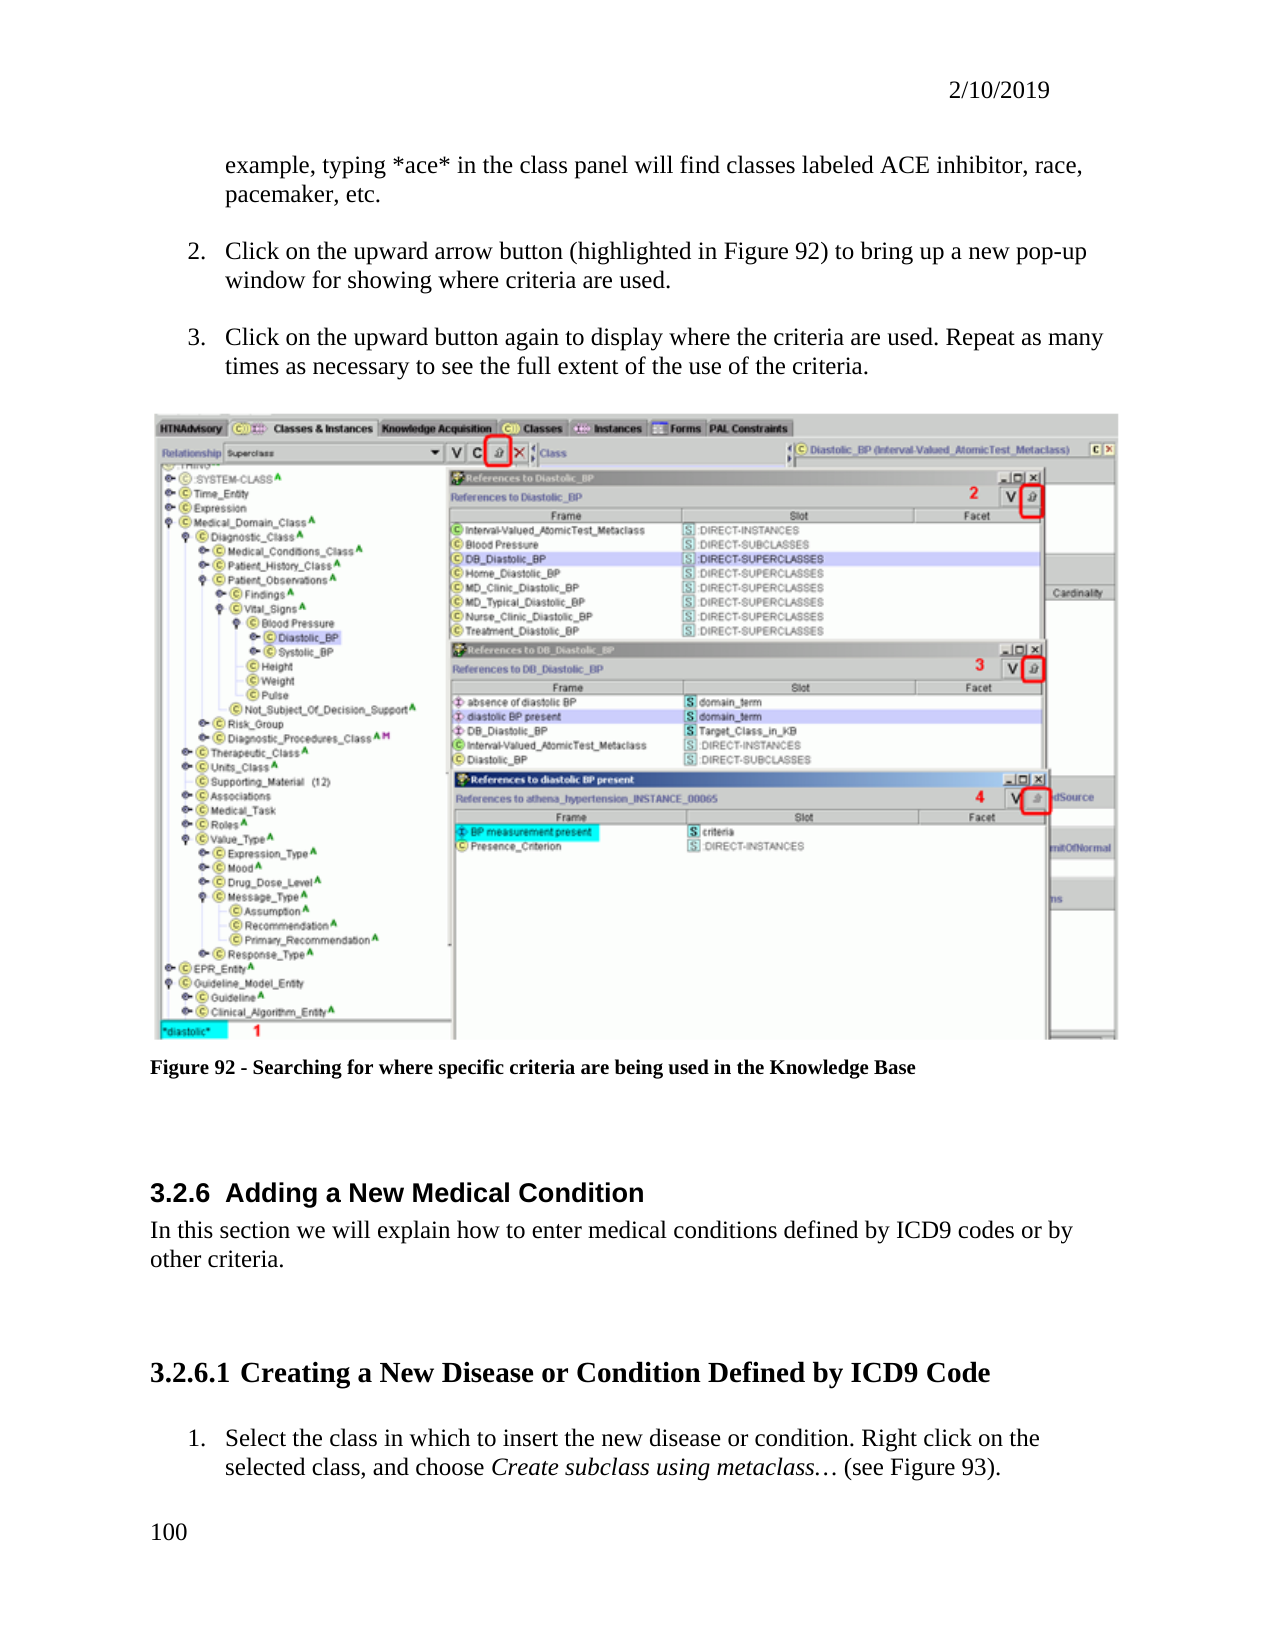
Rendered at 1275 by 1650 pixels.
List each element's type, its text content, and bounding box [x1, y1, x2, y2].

text In this section we will explain how to enter medical conditions defined by ICD9 codes or by other criteria. [150, 1215, 1125, 1272]
subtitle Creating a New Disease or Condition Defined by ICD9 Code [150, 1355, 1125, 1388]
picture [150, 408, 1125, 1043]
list Click on the upward button again to display where the criteria are used. Repeat as many times as necessary to see the full extent of the use of the criteria. [187, 322, 1125, 380]
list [187, 150, 1125, 207]
subtitle Adding a New Medical Condition [150, 1177, 1125, 1209]
